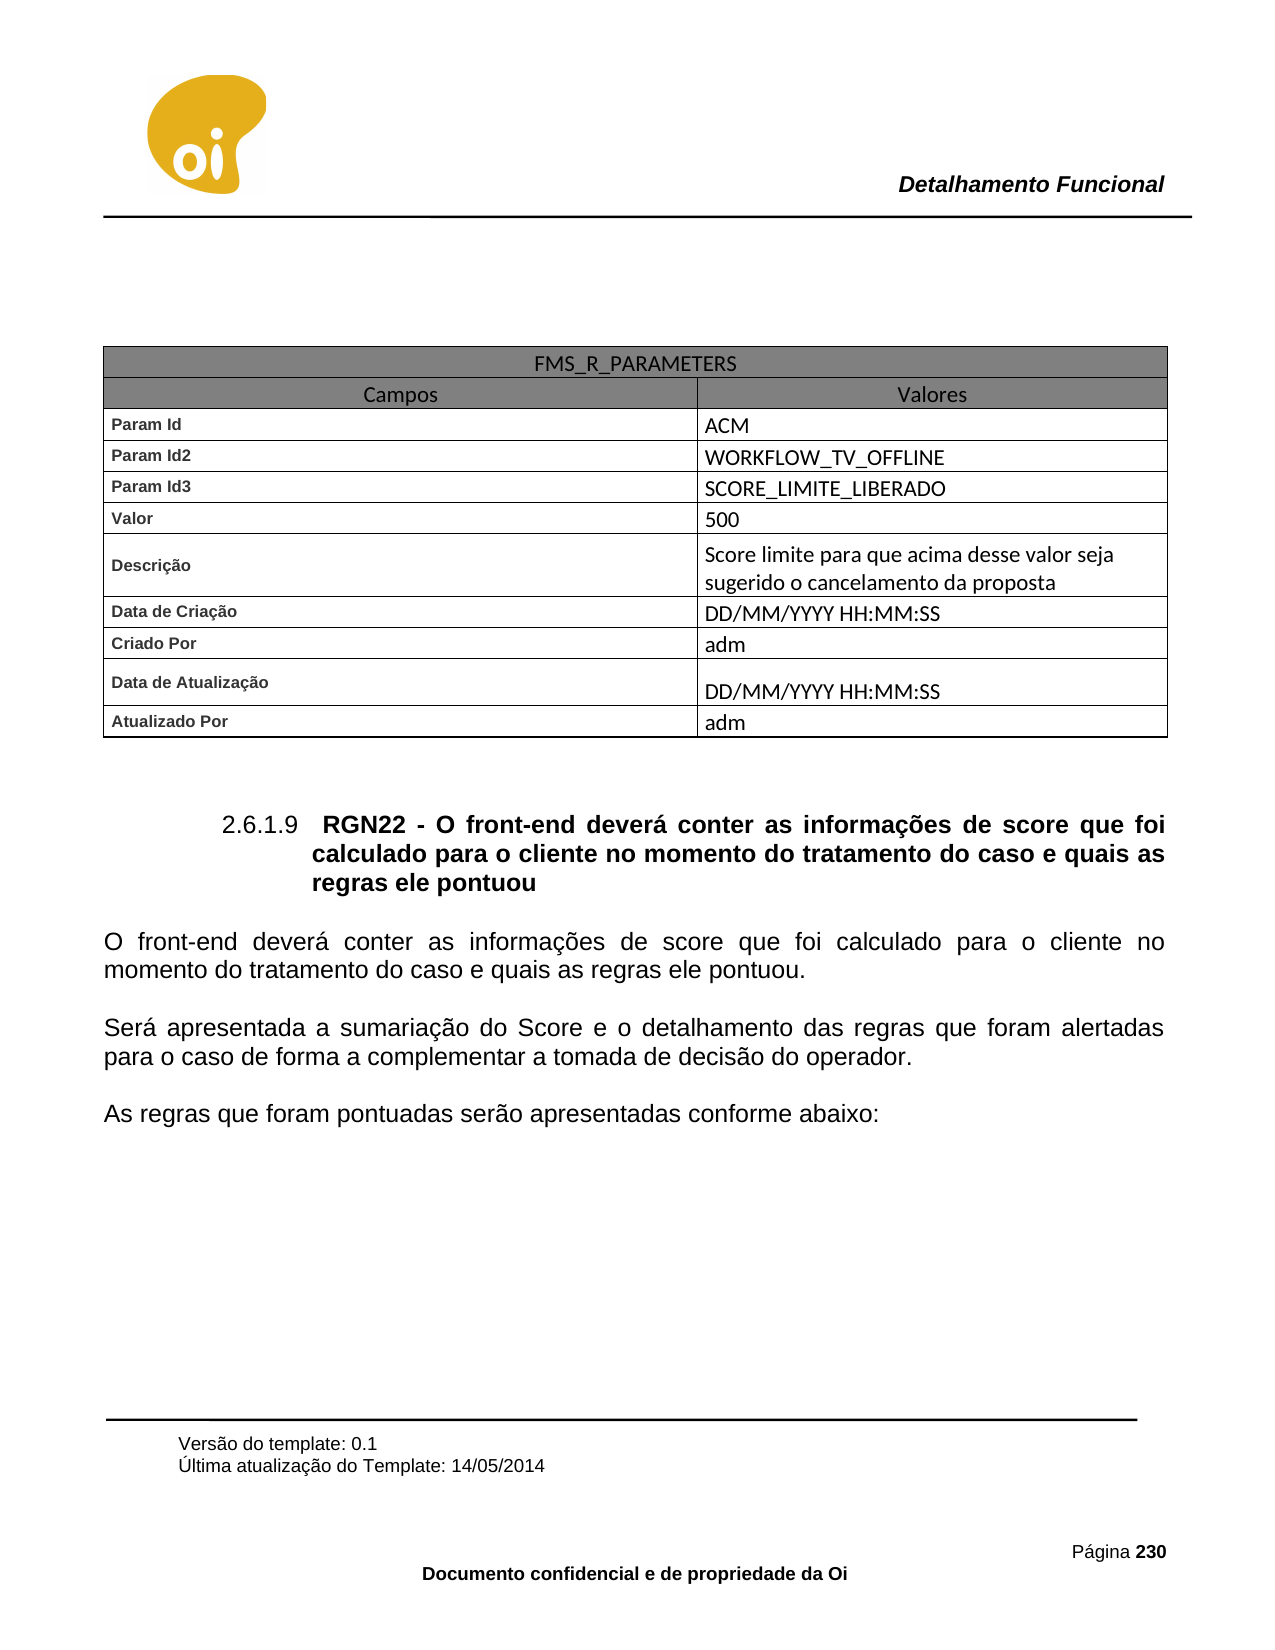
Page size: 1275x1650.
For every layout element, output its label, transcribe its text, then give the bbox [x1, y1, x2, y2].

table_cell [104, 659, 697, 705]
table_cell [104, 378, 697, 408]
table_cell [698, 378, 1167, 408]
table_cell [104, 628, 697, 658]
text As regras que foram pontuadas serão apresentadas conforme abaixo: [103, 1099, 1167, 1128]
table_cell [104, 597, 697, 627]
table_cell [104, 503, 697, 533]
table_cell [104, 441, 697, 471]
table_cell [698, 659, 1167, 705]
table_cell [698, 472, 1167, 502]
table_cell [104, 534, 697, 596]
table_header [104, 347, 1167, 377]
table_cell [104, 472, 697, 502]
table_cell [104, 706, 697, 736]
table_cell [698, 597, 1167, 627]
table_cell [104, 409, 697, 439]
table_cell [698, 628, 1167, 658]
text O front-end deverá conter as informações de score que foi calculado para o cliente no momento do tratamento do caso e quais as regras ele pontuou. [103, 927, 1167, 984]
text Será apresentada a sumariação do Score e o detalhamento das regras que foram alertadas para o caso de forma a complementar a tomada de decisão do operador. [103, 1013, 1167, 1071]
subtitle RGN22 - O front-end deverá conter as informações de score que foi calculado para o cliente no momento do tratamento do caso e quais as regras ele pontuou [222, 810, 1167, 897]
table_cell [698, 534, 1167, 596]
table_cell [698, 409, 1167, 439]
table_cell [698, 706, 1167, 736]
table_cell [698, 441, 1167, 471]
picture [147, 75, 267, 194]
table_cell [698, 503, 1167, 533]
